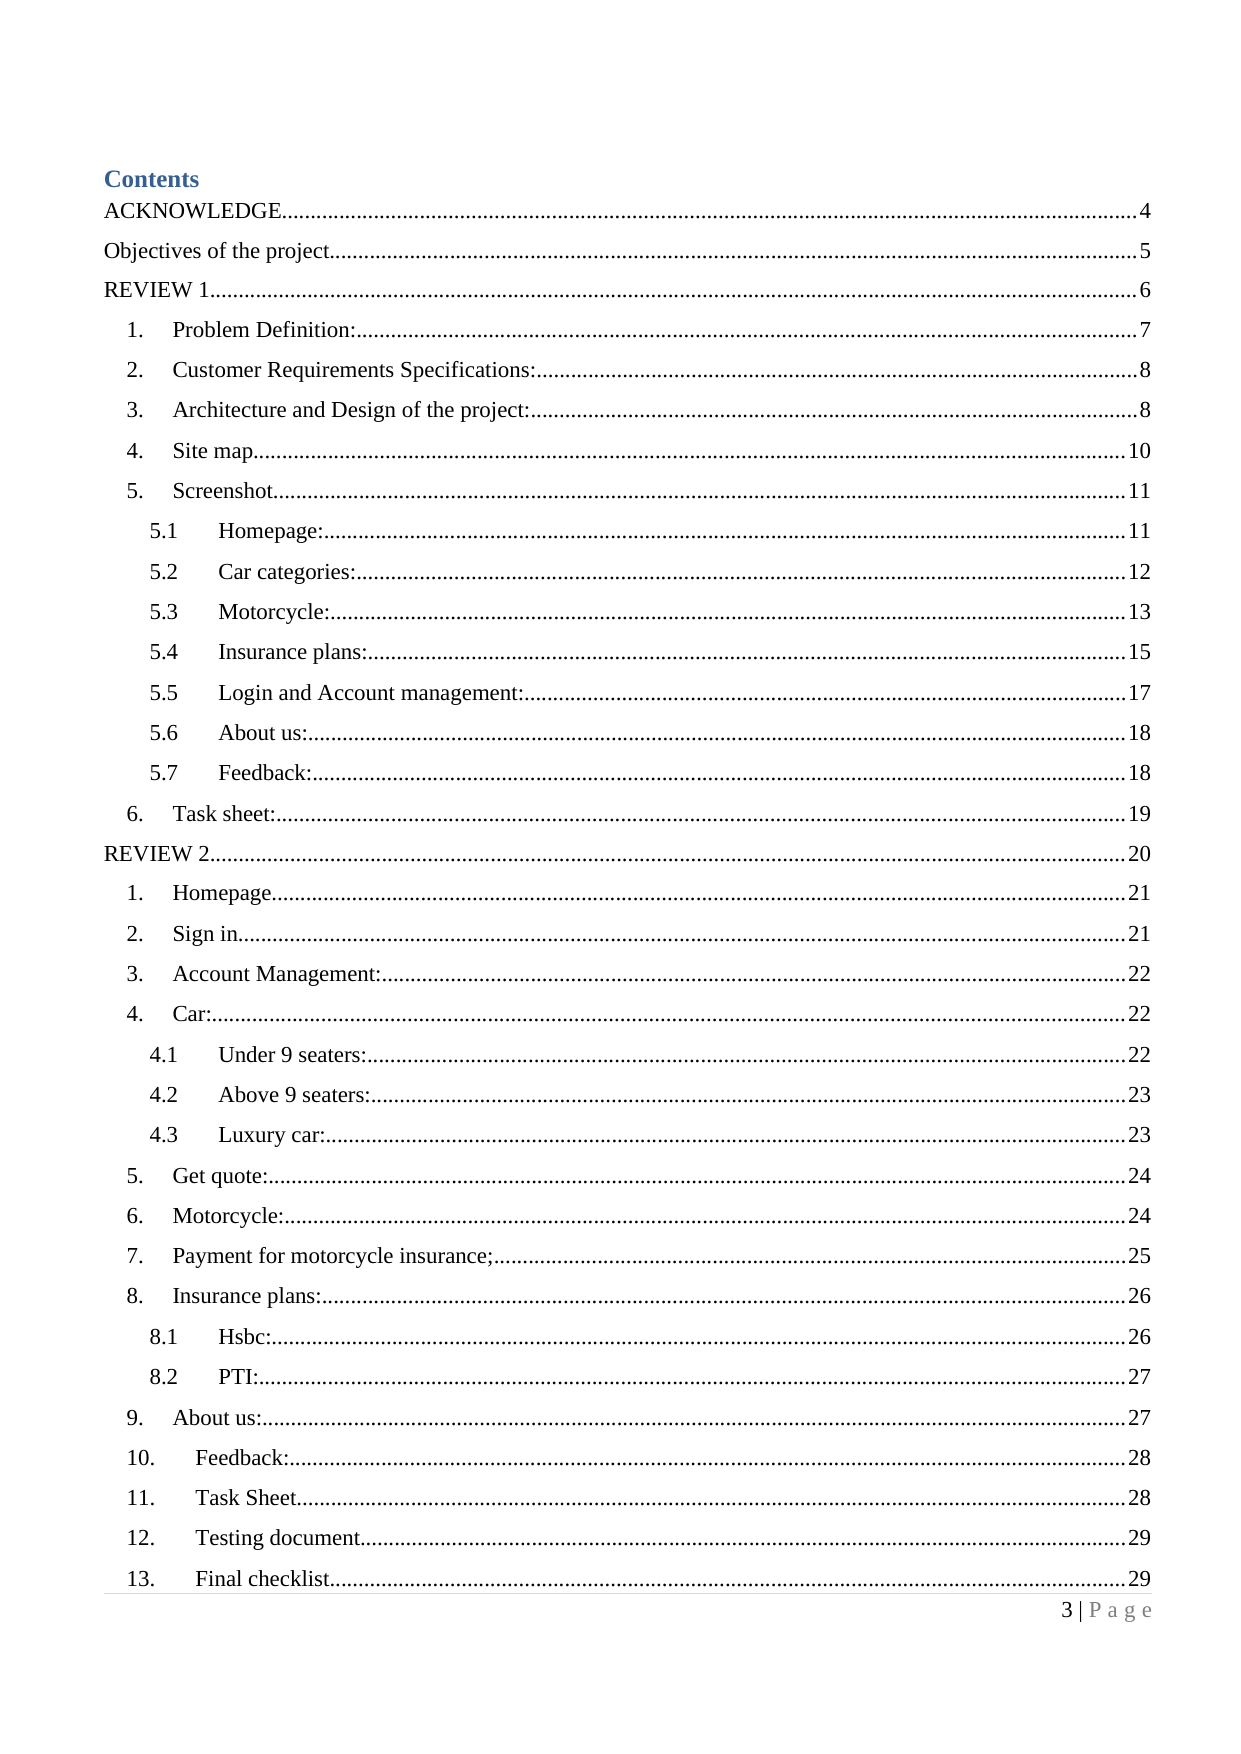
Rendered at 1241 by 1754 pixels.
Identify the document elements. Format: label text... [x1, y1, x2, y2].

text REVIEW 1 6 [103, 276, 1152, 303]
text 8. Insurance plans: 26 [126, 1283, 1152, 1309]
text 4. Site map 10 [126, 437, 1152, 463]
text 1. Homepage 21 [126, 879, 1152, 906]
text 4.3 Luxury car: 23 [149, 1121, 1152, 1148]
text 6. Task sheet: 19 [126, 800, 1152, 826]
text 10. Feedback: 28 [126, 1444, 1152, 1470]
text 7. Payment for motorcycle insurance; 25 [126, 1242, 1152, 1269]
text 5.3 Motorcycle: 13 [149, 598, 1152, 624]
text 5.2 Car categories: 12 [149, 558, 1152, 584]
text 3. Account Management: 22 [126, 960, 1152, 986]
text 5.1 Homepage: 11 [149, 517, 1152, 544]
subtitle Contents [103, 164, 1152, 193]
text 5. Screenshot 11 [126, 477, 1152, 503]
text 2. Customer Requirements Specifications: 8 [126, 356, 1152, 383]
text 5.5 Login and Account management: 17 [149, 679, 1152, 705]
text 12. Testing document 29 [126, 1524, 1152, 1551]
text 5.4 Insurance plans: 15 [149, 638, 1152, 665]
text 2. Sign in 21 [126, 920, 1152, 946]
text 3. Architecture and Design of the project: 8 [126, 397, 1152, 423]
text 13. Final checklist 29 [126, 1565, 1152, 1591]
text 11. Task Sheet 28 [126, 1484, 1152, 1511]
text 6. Motorcycle: 24 [126, 1202, 1152, 1228]
text 5.6 About us: 18 [149, 719, 1152, 745]
text REVIEW 2 20 [103, 840, 1152, 866]
text 8.2 PTI: 27 [149, 1363, 1152, 1389]
text 5. Get quote: 24 [126, 1162, 1152, 1188]
text 8.1 Hsbc: 26 [149, 1323, 1152, 1349]
text ACKNOWLEDGE 4 [103, 197, 1152, 224]
text 9. About us: 27 [126, 1403, 1152, 1430]
text 1. Problem Definition: 7 [126, 316, 1152, 342]
text Objectives of the project 5 [103, 237, 1152, 263]
text 5.7 Feedback: 18 [149, 759, 1152, 786]
text 4. Car: 22 [126, 1000, 1152, 1027]
text 4.2 Above 9 seaters: 23 [149, 1081, 1152, 1107]
text 4.1 Under 9 seaters: 22 [149, 1041, 1152, 1067]
